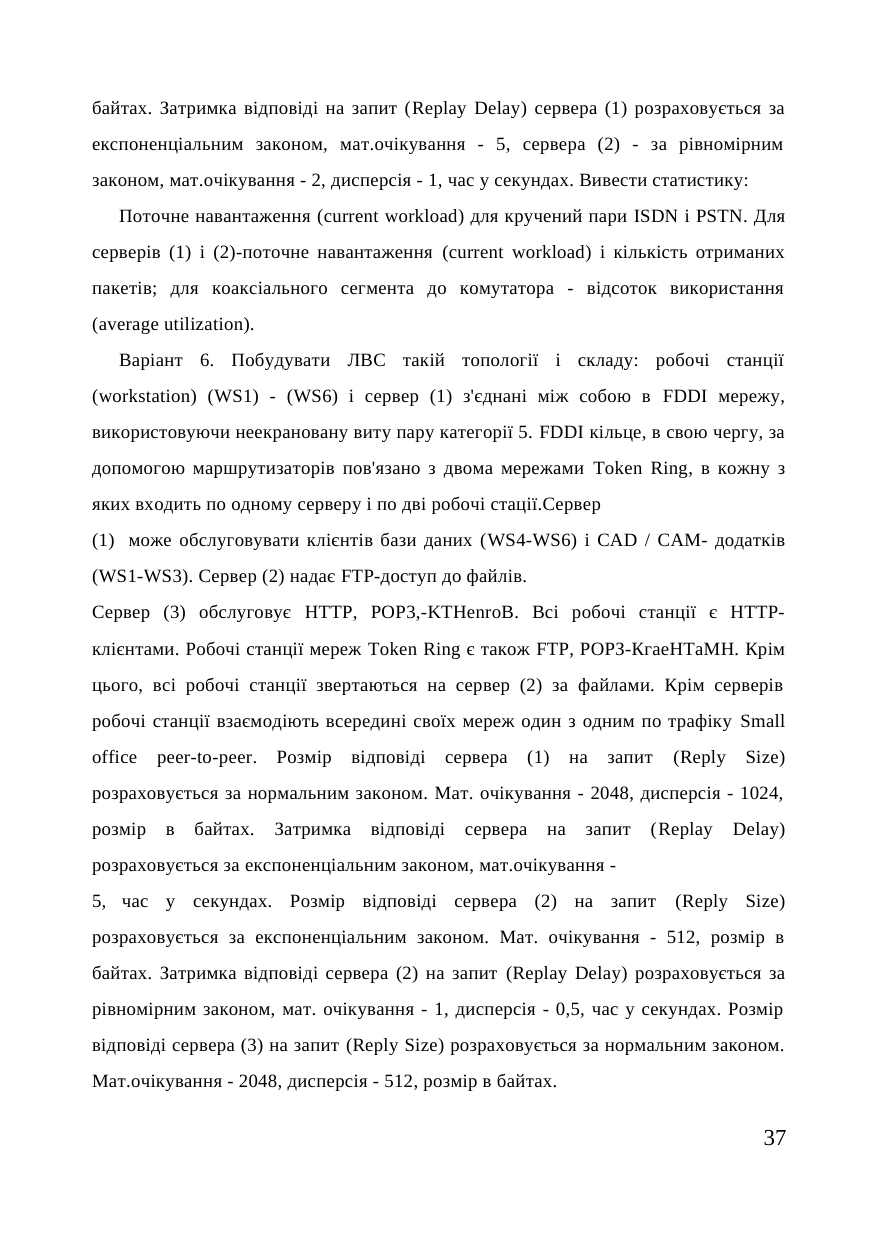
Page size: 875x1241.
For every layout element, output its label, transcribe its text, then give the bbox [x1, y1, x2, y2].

text байтах. Затримка відповіді на запит (Replay Delay) сервера (1) розраховується за експоненціальним законом, мат.очікування - 5, сервера (2) - за рівномірним законом, мат.очікування - 2, дисперсія - 1, час у секундах. Вивести статистику: [92, 86, 785, 194]
list може обслуговувати клієнтів бази даних (WS4-WS6) і CAD / САМ- додатків (WS1-WS3). Сервер (2) надає FTP-доступ до файлів. [92, 518, 785, 590]
text Сервер (3) обслуговує HTTP, POP3,-KTHenroB. Всі робочі станції є НТТР- клієнтами. Робочі станції мереж Token Ring є також FTP, РОРЗ-КгаеНТаМН. Крім цього, всі робочі станції звертаються на сервер (2) за файлами. Крім серверів робочі станції взаємодіють всередині своїх мереж один з одним по трафіку Small office peer-to-peer. Розмір відповіді сервера (1) на запит (Reply Size) розраховується за нормальним законом. Мат. очікування - 2048, дисперсія - 1024, розмір в байтах. Затримка відповіді сервера на запит (Replay Delay) розраховується за експоненціальним законом, мат.очікування - [92, 590, 785, 878]
text Поточне навантаження (current workload) для кручений пари ISDN і PSTN. Для серверів (1) і (2)-поточне навантаження (current workload) і кількість отриманих пакетів; для коаксіального сегмента до комутатора - відсоток використання (average utilization). [92, 194, 785, 338]
text 37 [763, 1127, 786, 1150]
text Варіант 6. Побудувати ЛВС такій топології і складу: робочі станції (workstation) (WS1) - (WS6) і сервер (1) з'єднані між собою в FDDI мережу, використовуючи неекрановану виту пару категорії 5. FDDI кільце, в свою чергу, за допомогою маршрутизаторів пов'язано з двома мережами Token Ring, в кожну з яких входить по одному серверу і по дві робочі стації.Сервер [92, 338, 785, 518]
list час у секундах. Розмір відповіді сервера (2) на запит (Reply Size) розраховується за експоненціальним законом. Мат. очікування - 512, розмір в байтах. Затримка відповіді сервера (2) на запит (Replay Delay) розраховується за рівномірним законом, мат. очікування - 1, дисперсія - 0,5, час у секундах. Розмір відповіді сервера (3) на запит (Reply Size) розраховується за нормальним законом. Мат.очікування - 2048, дисперсія - 512, розмір в байтах. [92, 878, 785, 1095]
